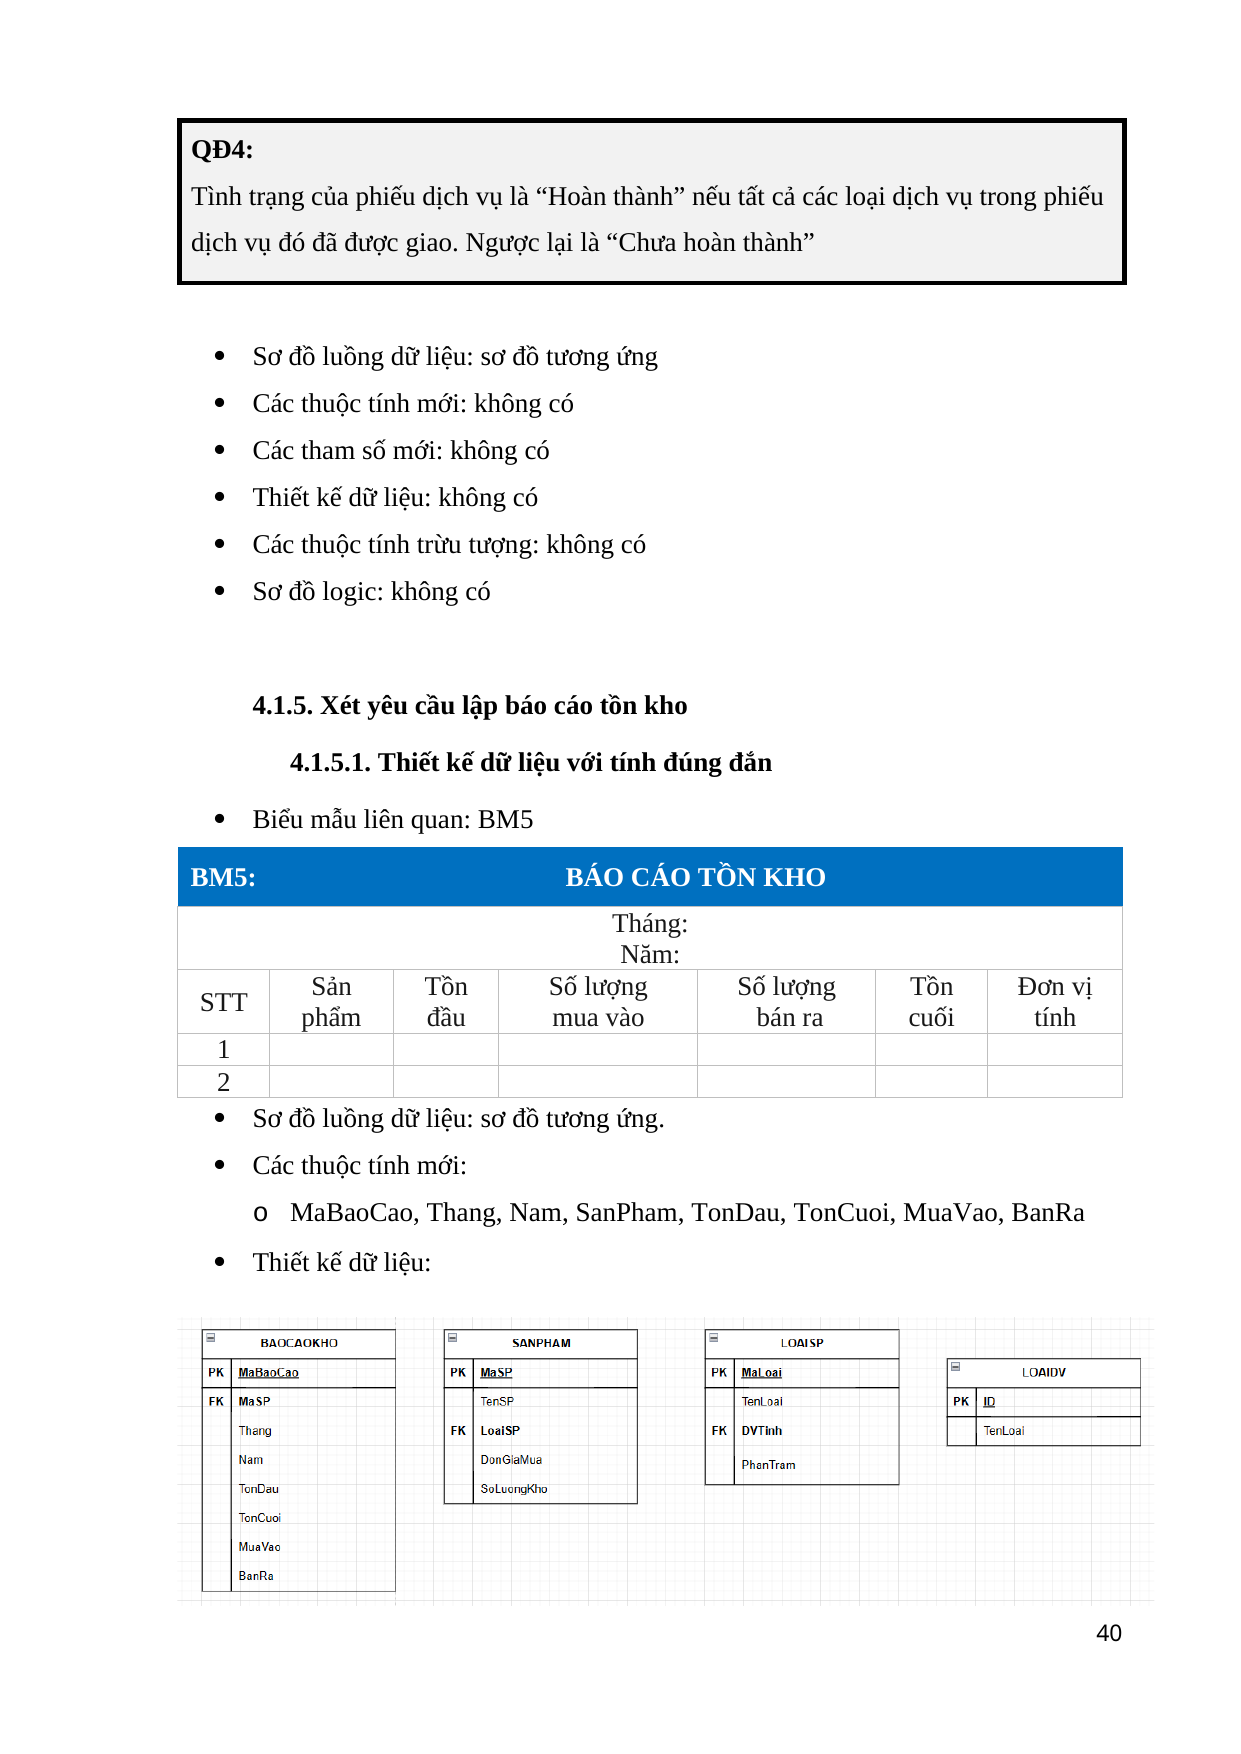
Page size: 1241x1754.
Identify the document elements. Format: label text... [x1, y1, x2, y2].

table_cell Sản phẩm [270, 970, 393, 1032]
list MaBaoCao, Thang, Nam, SanPham, TonDau, TonCuoi, MuaVao, BanRa [252, 1196, 1122, 1229]
list Thiết kế dữ liệu: [215, 1246, 1122, 1277]
table_header BÁO CÁO TỒN KHO [269, 847, 1123, 906]
list Sơ đồ logic: không có [215, 575, 1122, 606]
list Các thuộc tính mới: không có [215, 387, 1122, 418]
list Sơ đồ luồng dữ liệu: sơ đồ tương ứng. [215, 1102, 1122, 1133]
table_header QĐ4: Tình trạng của phiếu dịch vụ là “Hoàn thành” nếu tất cả các loại dịch vụ trong phiếu dịch vụ đó đã được giao. Ngược lại là “Chưa hoàn thành” [182, 123, 1122, 281]
table_cell 1 [178, 1034, 269, 1064]
table_cell 2 [178, 1066, 269, 1097]
text Xét yêu cầu lập báo cáo tồn kho [252, 689, 1122, 720]
table_cell [270, 1066, 393, 1097]
table_cell [876, 1066, 987, 1097]
table_cell Số lượng mua vào [499, 970, 697, 1032]
table_cell [394, 1034, 498, 1064]
table_cell Đơn vị tính [988, 970, 1122, 1032]
table_cell [499, 1066, 697, 1097]
list Sơ đồ luồng dữ liệu: sơ đồ tương ứng [215, 340, 1122, 372]
table_cell [988, 1034, 1122, 1064]
list Các thuộc tính mới: [215, 1149, 1122, 1180]
table_cell Tồn đầu [394, 970, 498, 1032]
table_cell [394, 1066, 498, 1097]
table_cell [698, 1034, 875, 1064]
list Biểu mẫu liên quan: BM5 [215, 803, 1122, 835]
table_cell [698, 1066, 875, 1097]
picture [177, 1317, 1155, 1606]
list Các tham số mới: không có [215, 434, 1122, 465]
list Thiết kế dữ liệu: không có [215, 481, 1122, 512]
table_cell Tháng: Năm: [178, 907, 1122, 969]
table_cell [499, 1034, 697, 1064]
text Thiết kế dữ liệu với tính đúng đắn [290, 746, 1122, 777]
list Các thuộc tính trừu tượng: không có [215, 528, 1122, 559]
table_header BM5: [178, 847, 269, 906]
table_cell [270, 1034, 393, 1064]
table_cell [876, 1034, 987, 1064]
table_cell STT [178, 970, 269, 1032]
table_cell [988, 1066, 1122, 1097]
table_cell Tồn cuối [876, 970, 987, 1032]
table_cell Số lượng bán ra [698, 970, 875, 1032]
